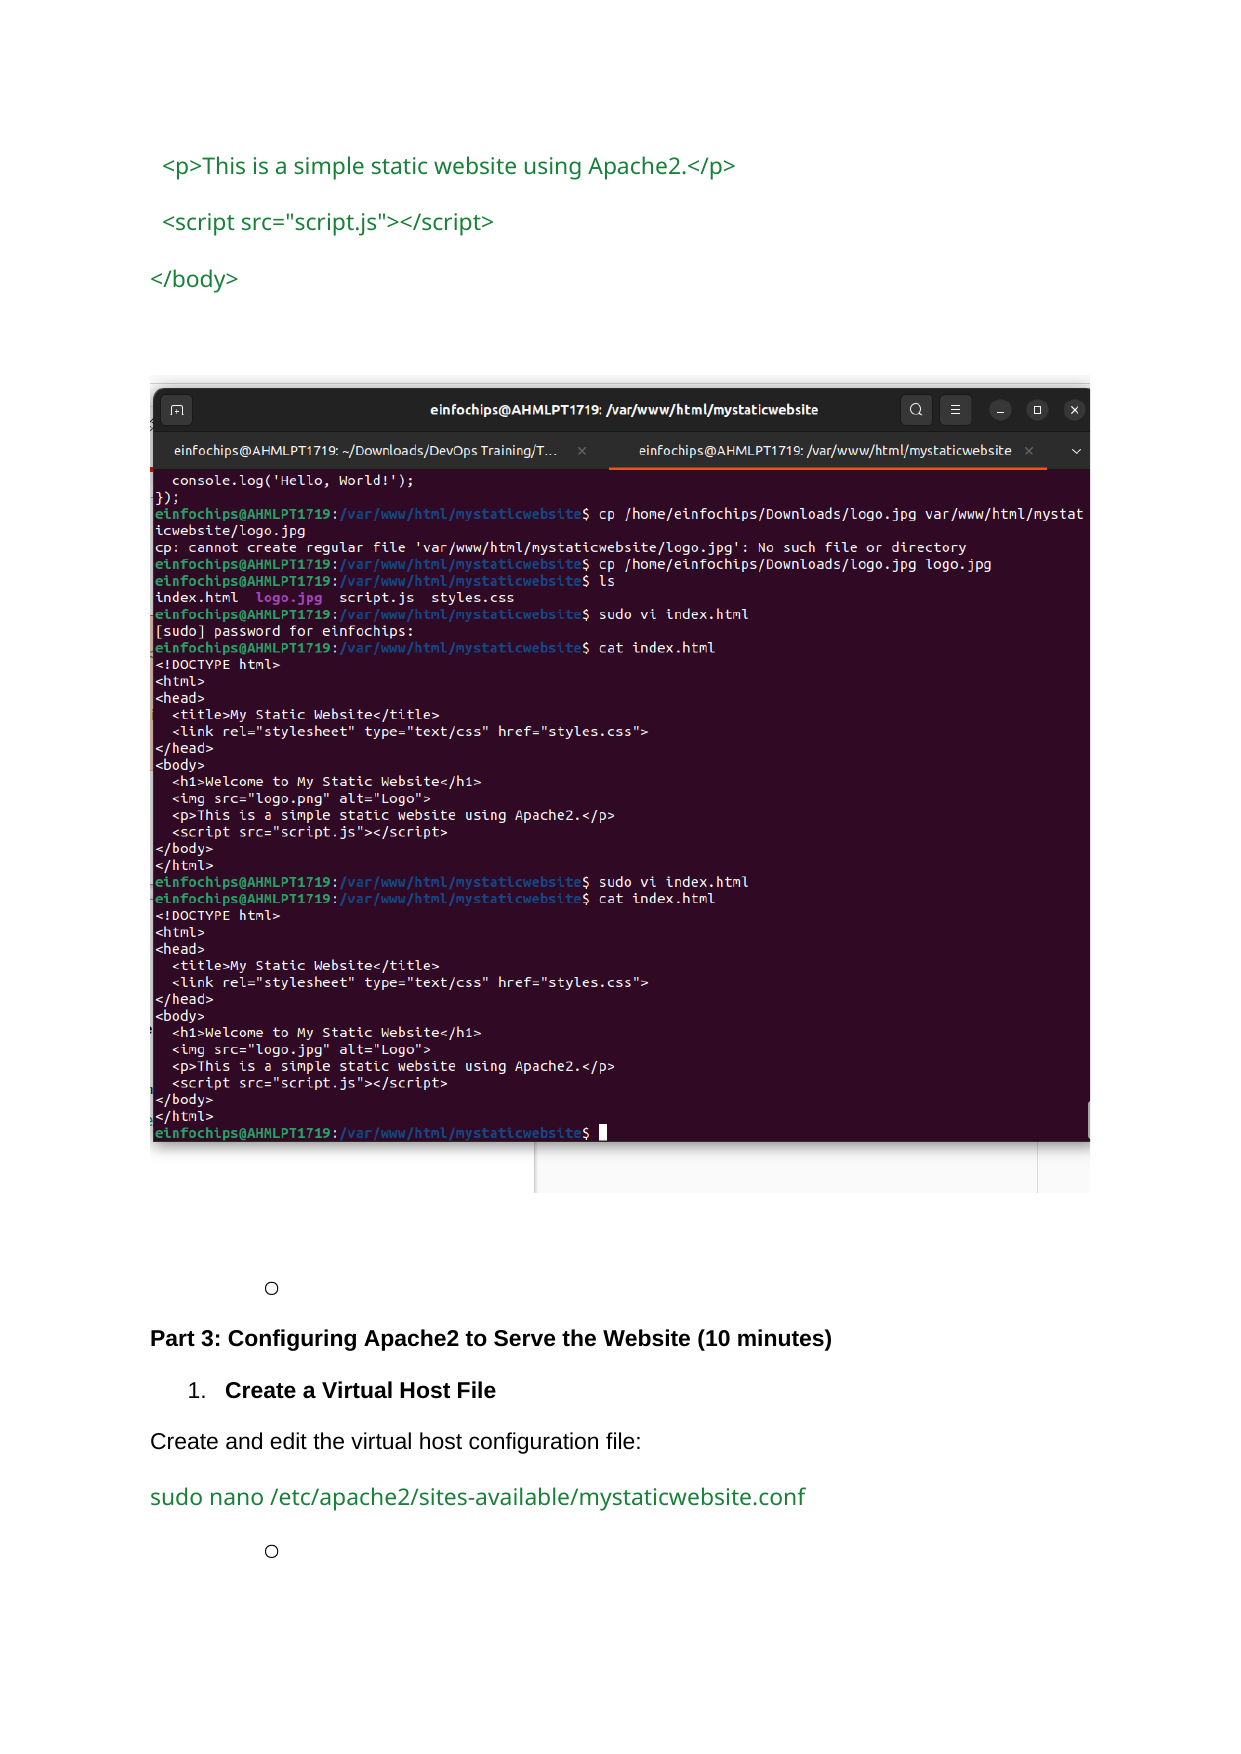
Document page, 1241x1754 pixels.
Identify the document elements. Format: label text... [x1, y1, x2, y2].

text <script src="script.js"></script> [150, 206, 1090, 237]
subtitle Part 3: Configuring Apache2 to Serve the Website (10 minutes) [150, 1325, 1090, 1352]
text </body> [150, 262, 1090, 294]
picture [150, 375, 1091, 1193]
list Create a Virtual Host File [187, 1377, 1090, 1403]
text Create and edit the virtual host configuration file: sudo nano /etc/apache2/sites-available/mystaticwebsite.conf [150, 1428, 1090, 1512]
text <p>This is a simple static website using Apache2.</p> [150, 150, 1090, 181]
